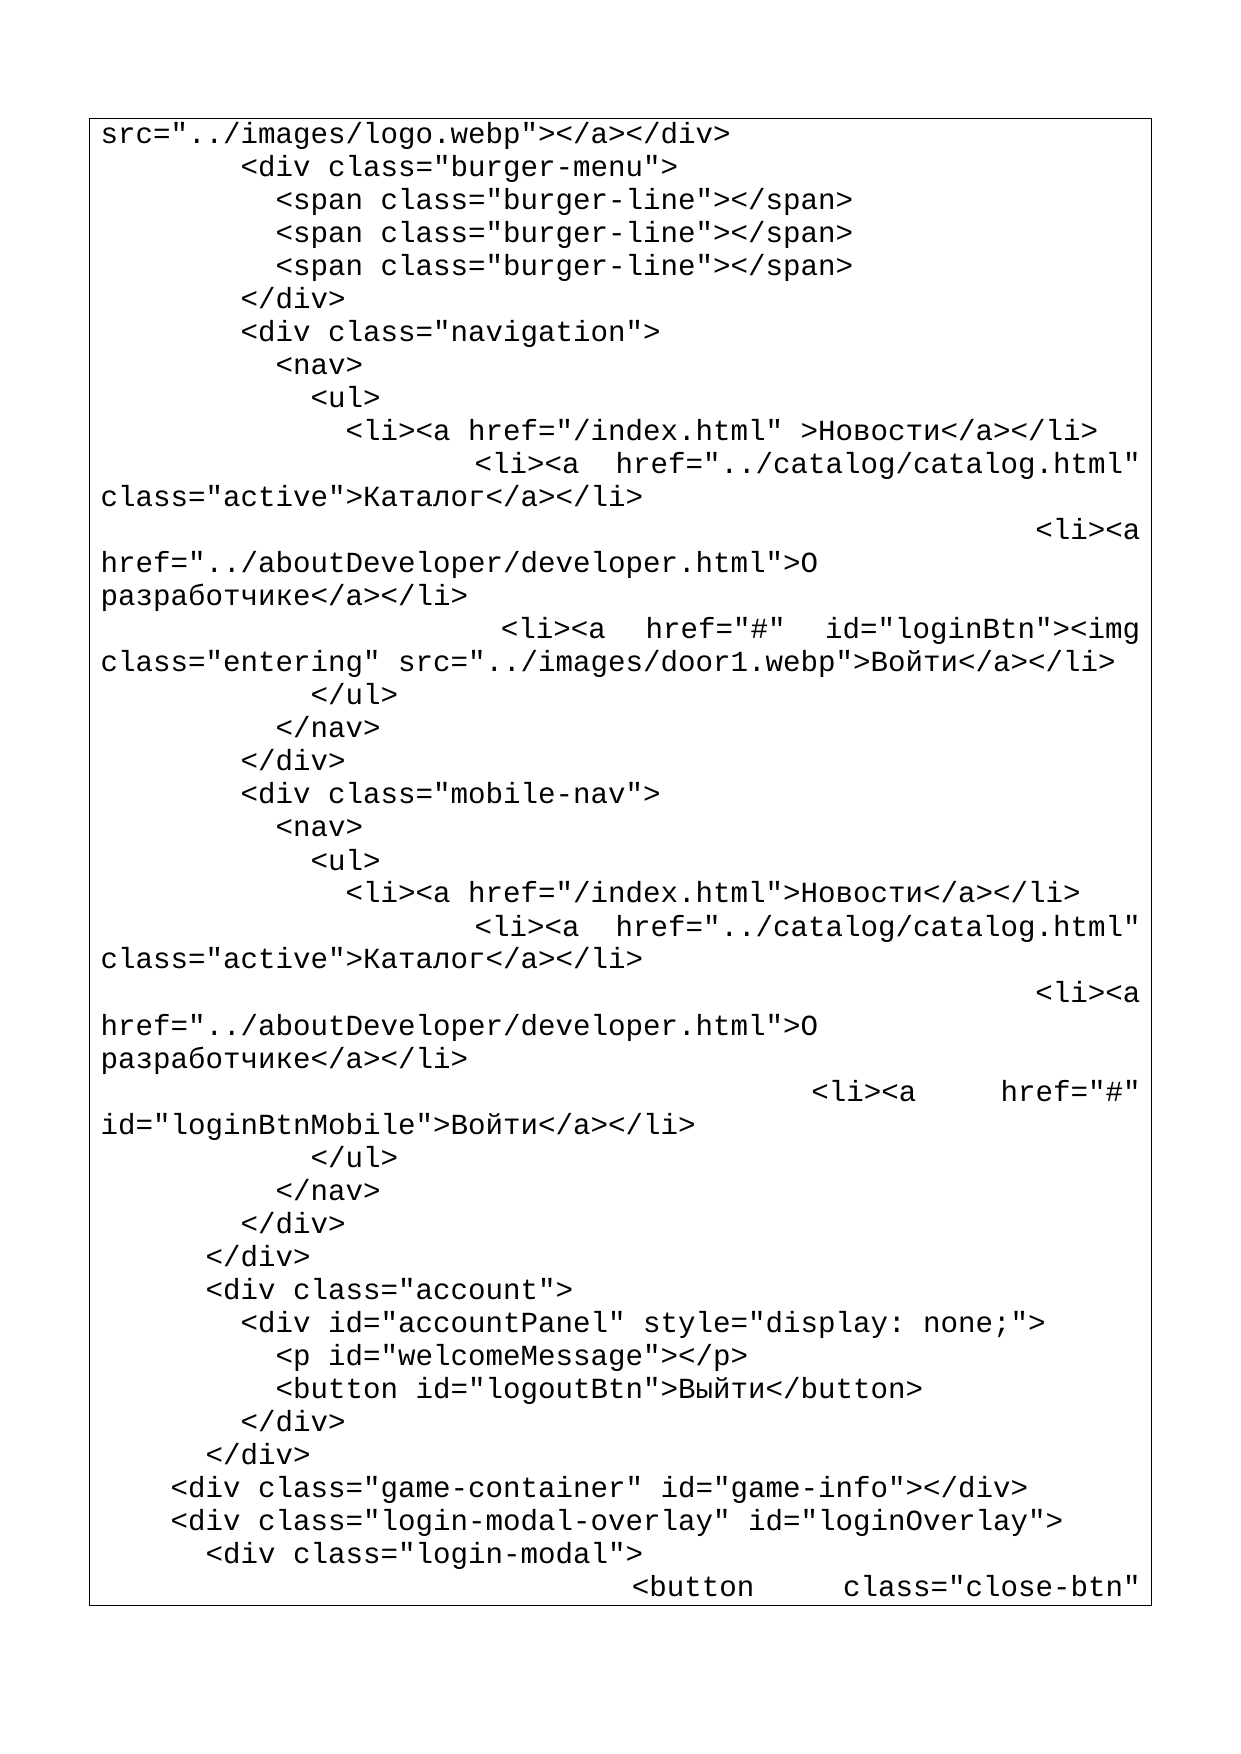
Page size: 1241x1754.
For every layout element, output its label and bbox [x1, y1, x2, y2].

table_header [90, 119, 1151, 1605]
